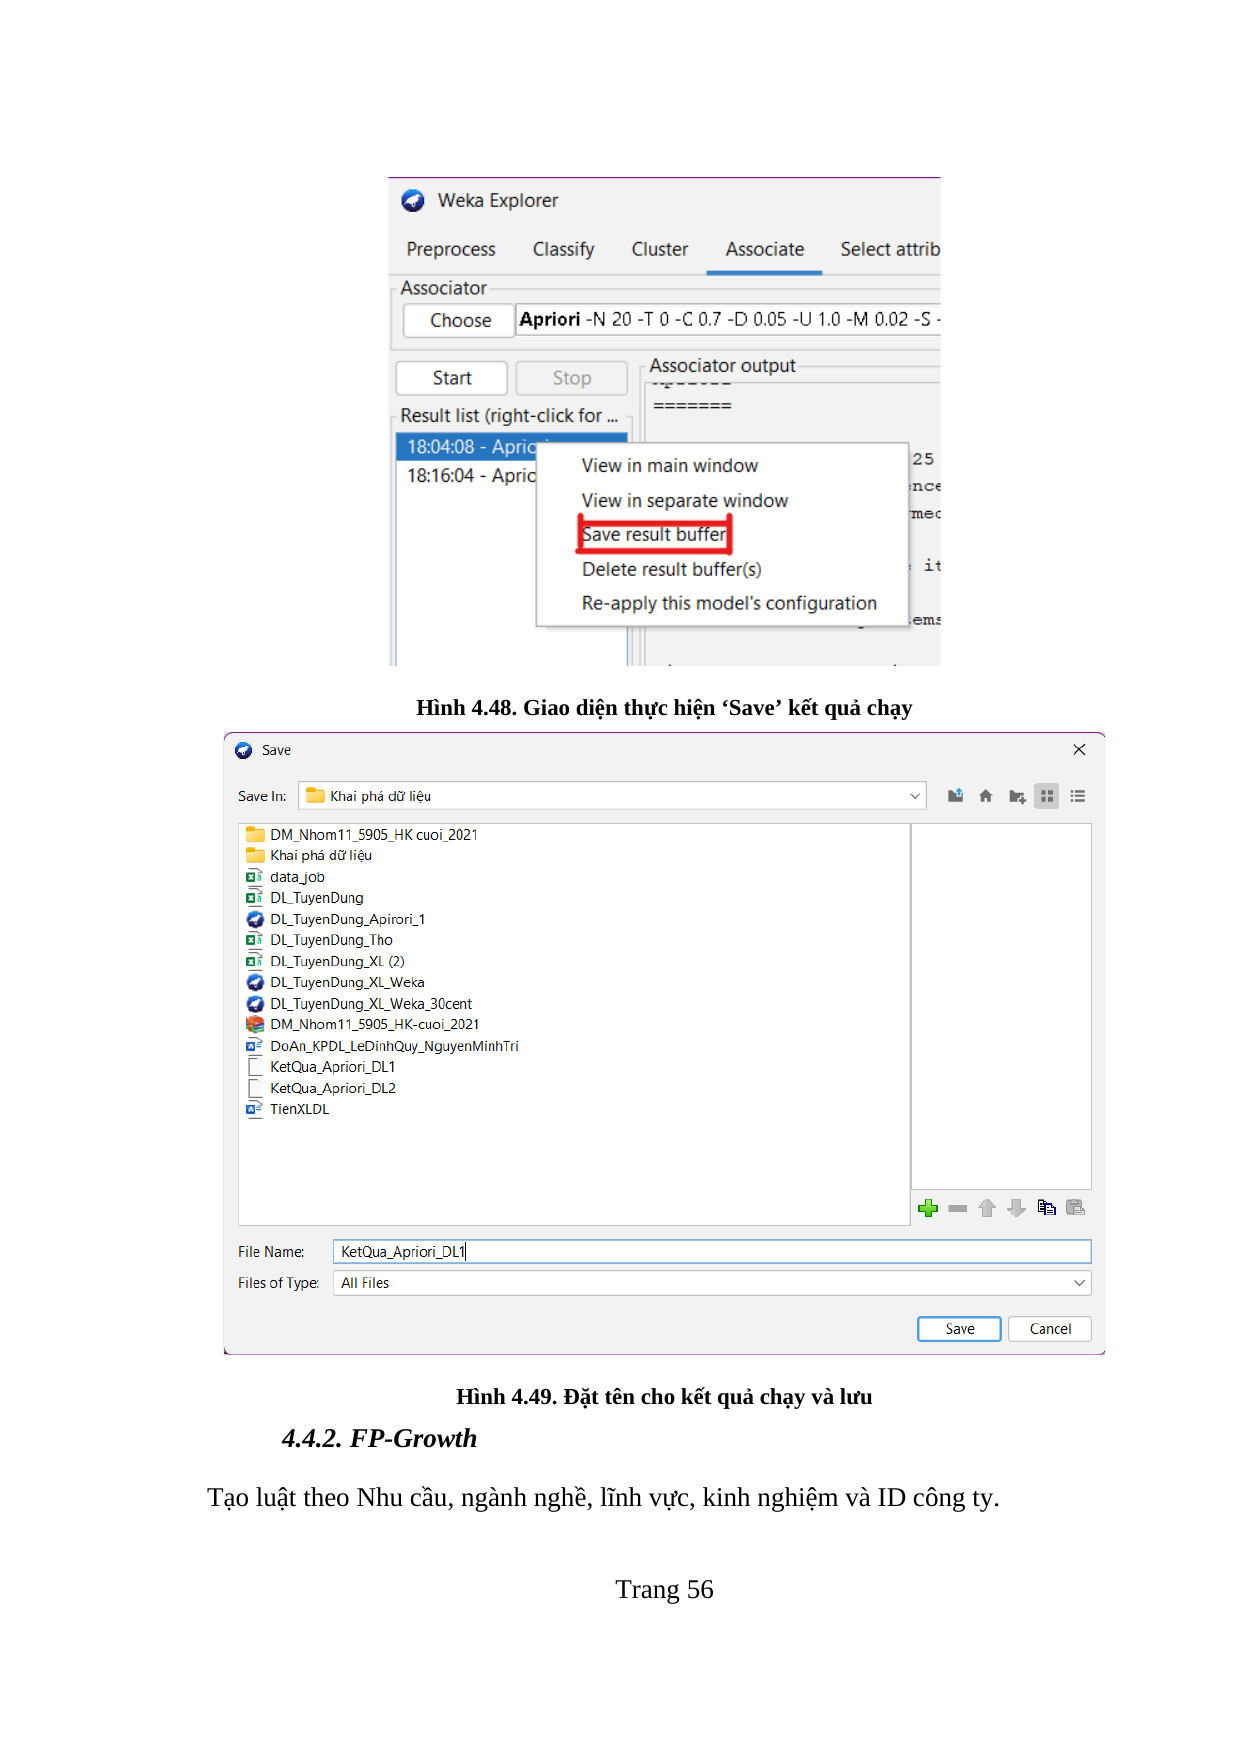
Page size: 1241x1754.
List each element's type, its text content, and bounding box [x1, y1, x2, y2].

text Tạo luật theo Nhu cầu, ngành nghề, lĩnh vực, kinh nghiệm và ID công ty. [207, 1481, 1122, 1512]
subtitle FP-Growth [282, 1422, 1122, 1453]
picture [388, 177, 941, 666]
picture [223, 732, 1105, 1355]
